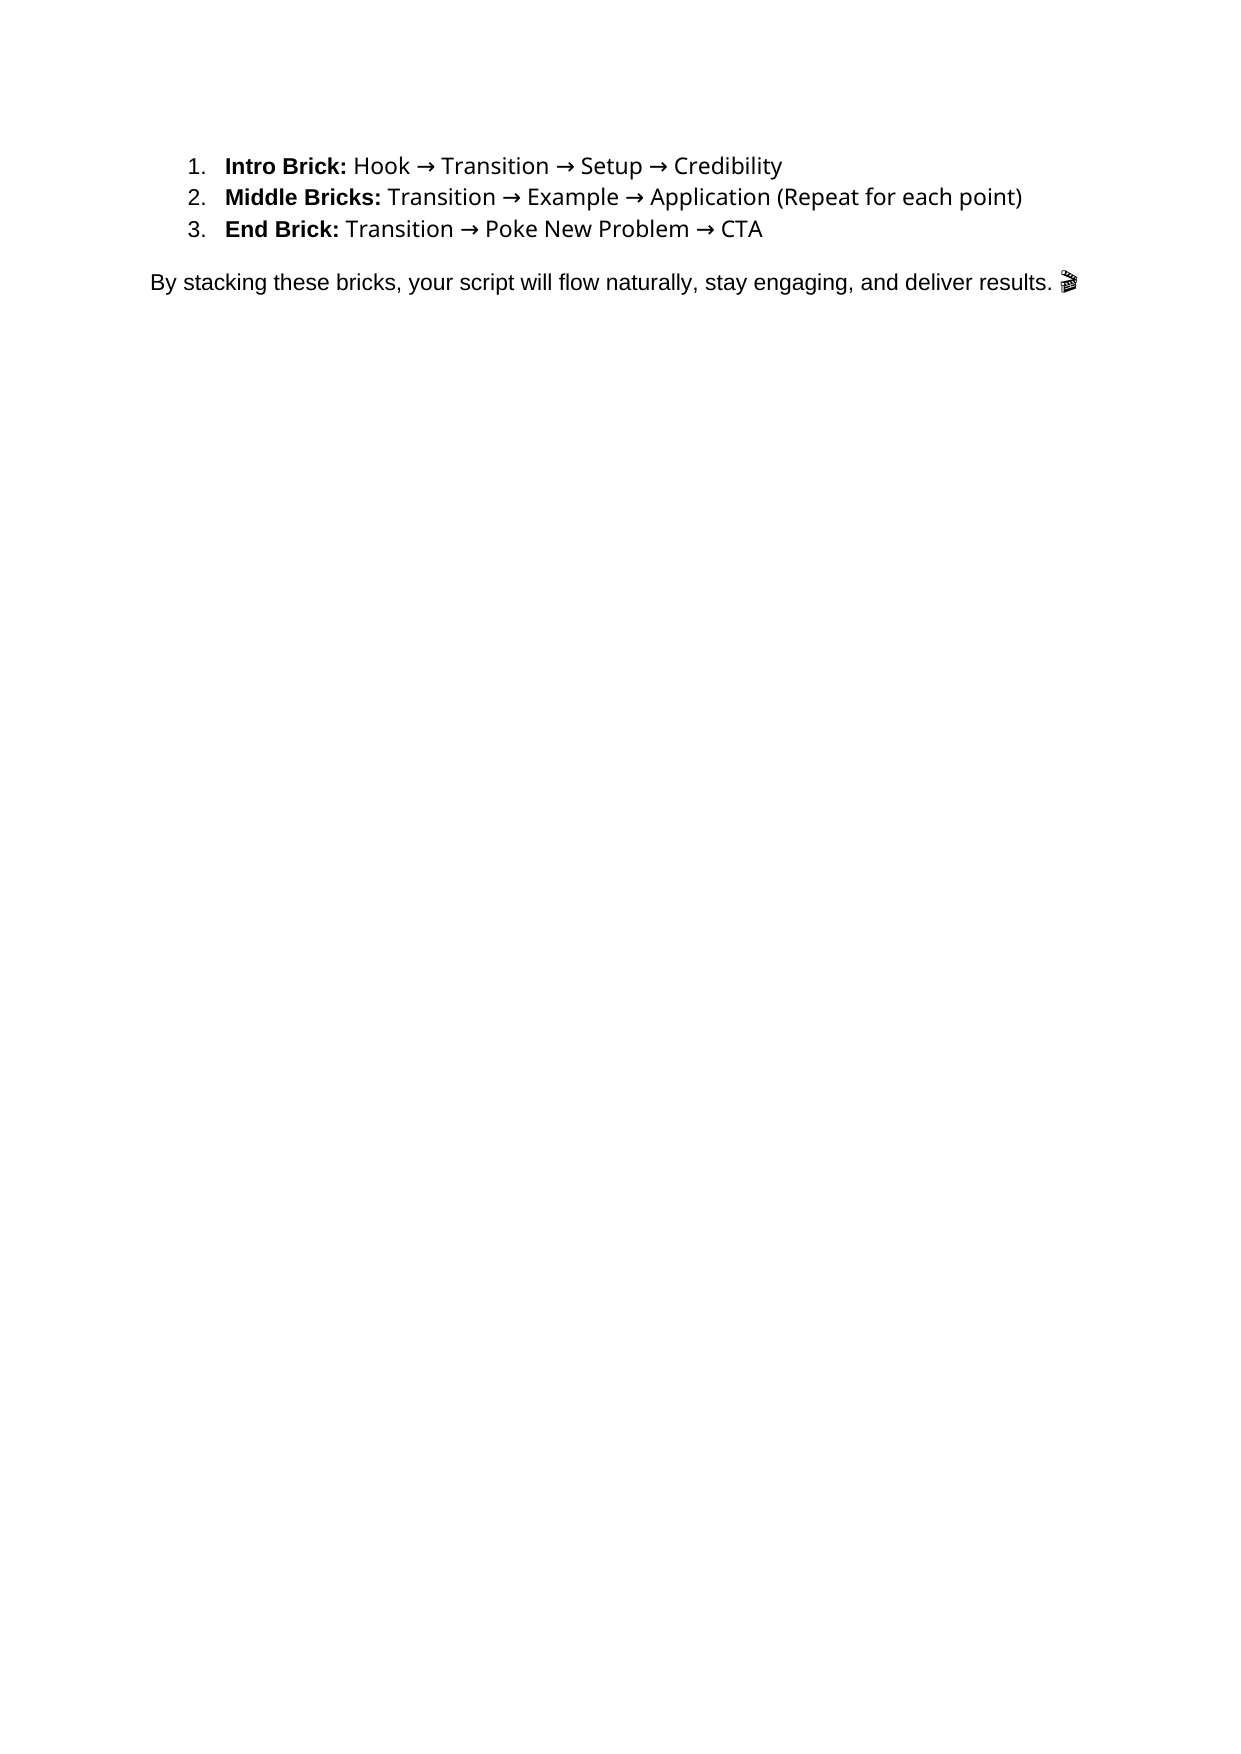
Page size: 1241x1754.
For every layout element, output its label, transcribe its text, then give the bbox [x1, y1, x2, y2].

list End Brick: Transition → Poke New Problem → CTA [187, 212, 1090, 244]
text By stacking these bricks, your script will flow naturally, stay engaging, and deliver results. 🎬 [150, 269, 1090, 295]
list Middle Bricks: Transition → Example → Application (Repeat for each point) [187, 181, 1090, 212]
list Intro Brick: Hook → Transition → Setup → Credibility [187, 150, 1090, 181]
